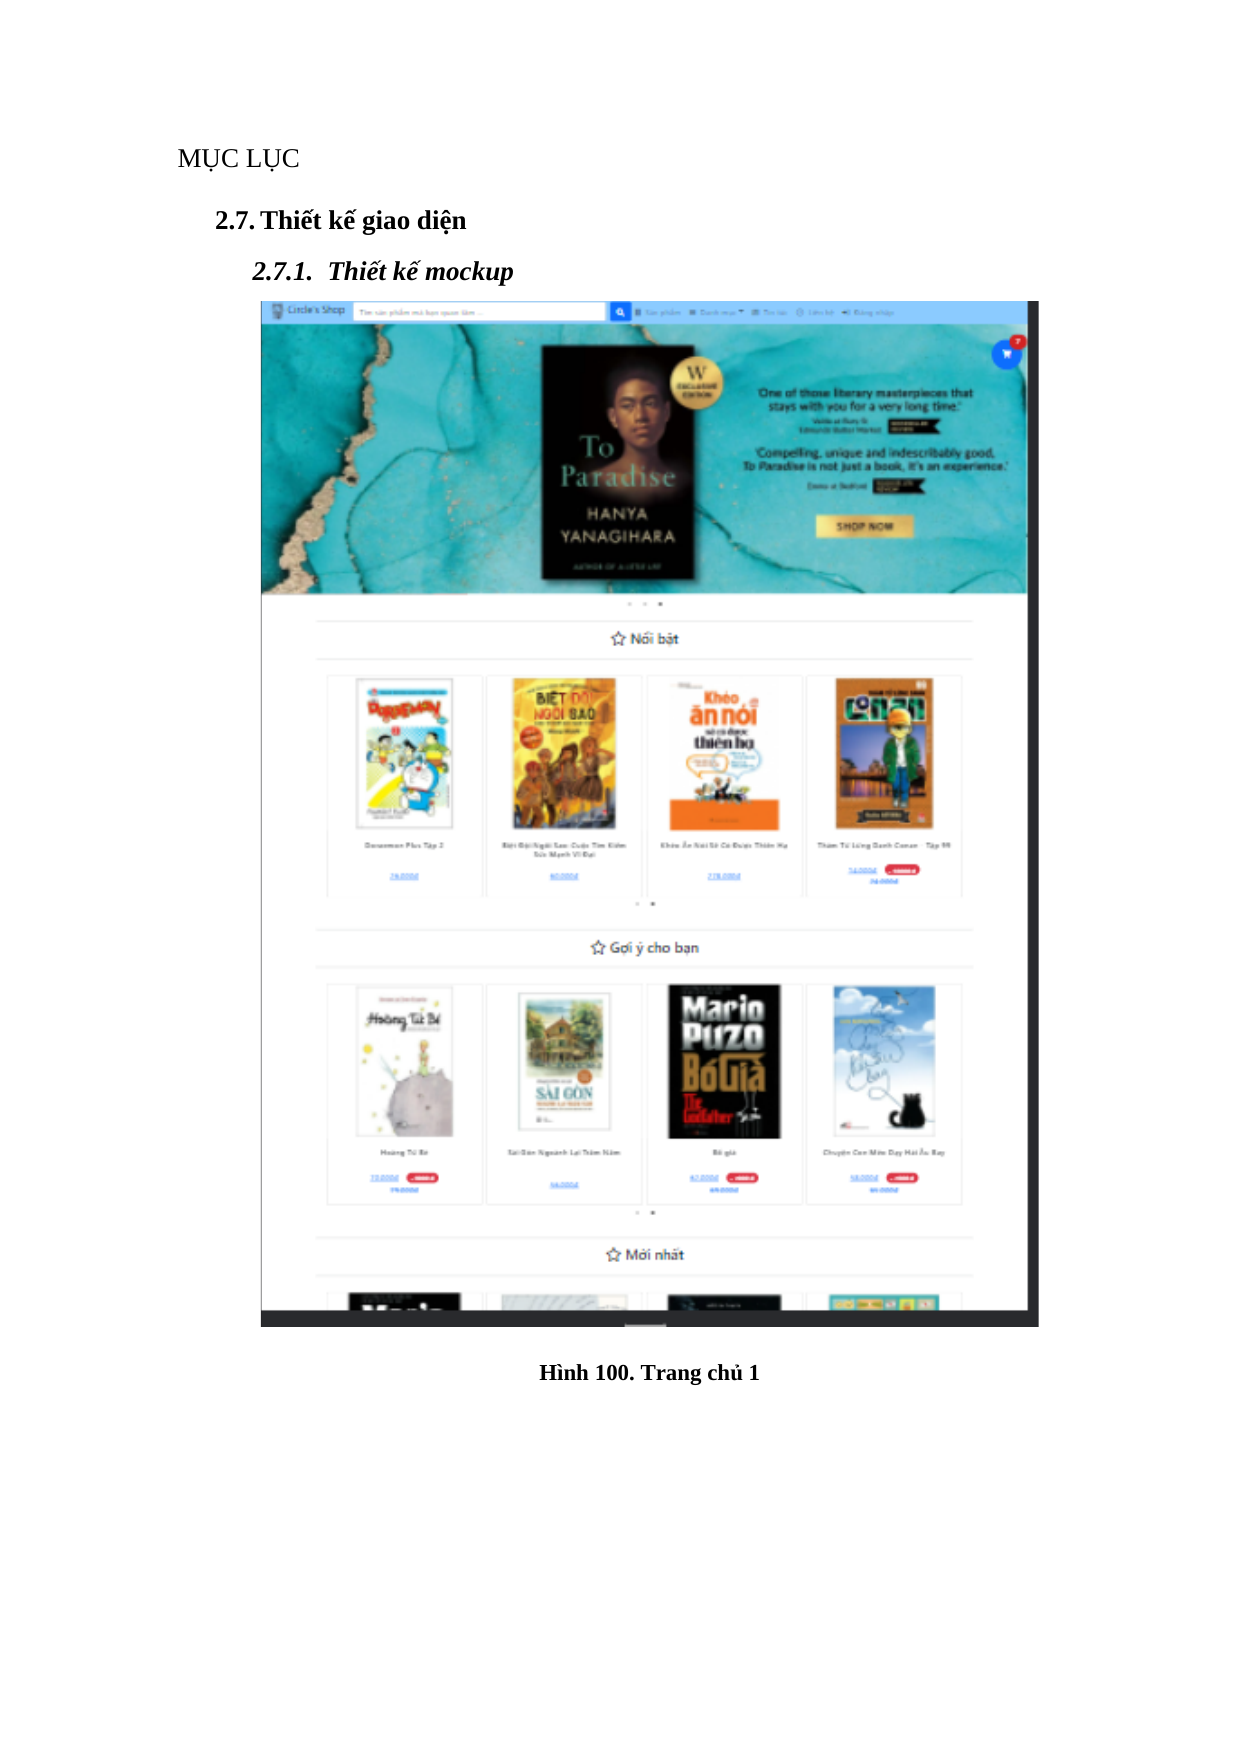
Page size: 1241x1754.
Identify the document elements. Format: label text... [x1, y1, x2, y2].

picture [260, 301, 1039, 1327]
subtitle Thiết kế giao diện [215, 204, 1122, 235]
subtitle Thiết kế mockup [252, 255, 1122, 286]
